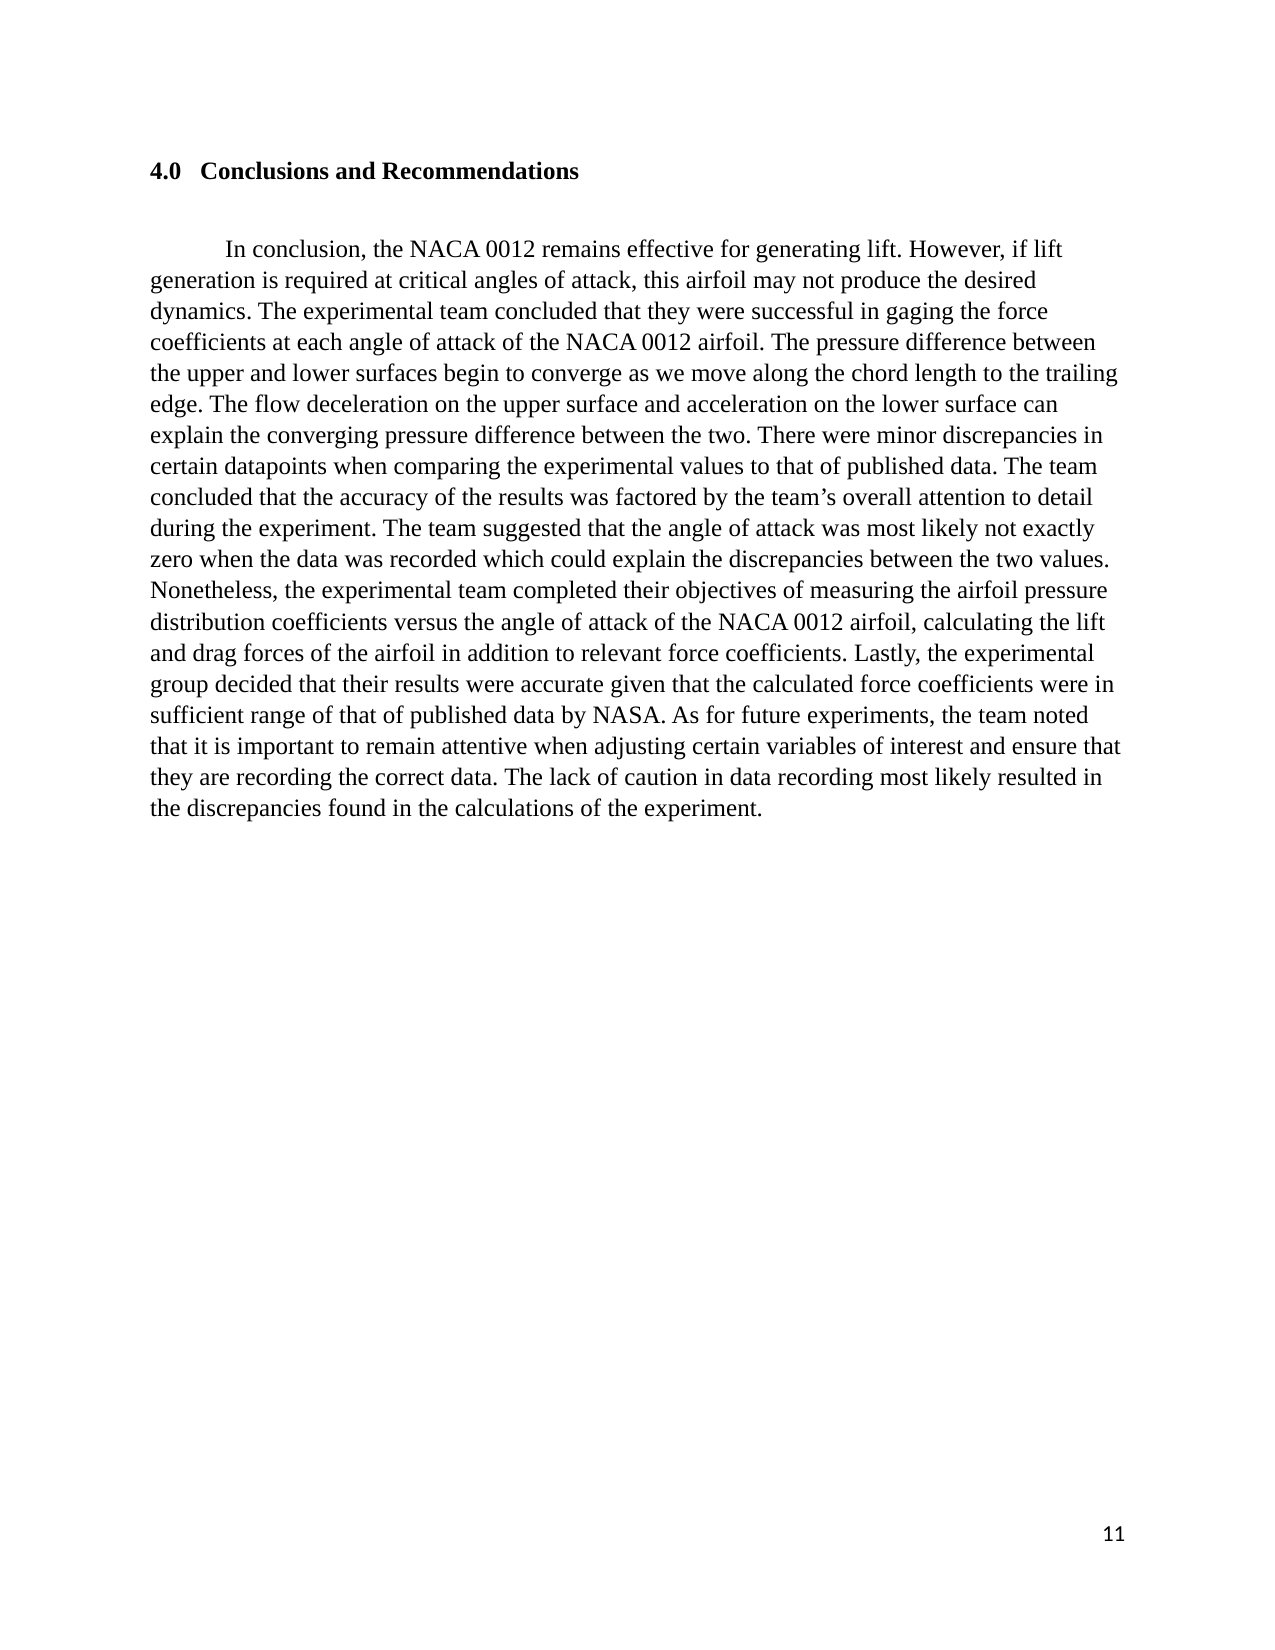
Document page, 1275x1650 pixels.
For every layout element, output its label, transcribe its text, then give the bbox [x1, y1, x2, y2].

subtitle Conclusions and Recommendations [150, 156, 1125, 185]
text In conclusion, the NACA 0012 remains effective for generating lift. However, if lift generation is required at critical angles of attack, this airfoil may not produce the desired dynamics. The experimental team concluded that they were successful in gaging the force coefficients at each angle of attack of the NACA 0012 airfoil. The pressure difference between the upper and lower surfaces begin to converge as we move along the chord length to the trailing edge. The flow deceleration on the upper surface and acceleration on the lower surface can explain the converging pressure difference between the two. There were minor discrepancies in certain datapoints when comparing the experimental values to that of published data. The team concluded that the accuracy of the results was factored by the team’s overall attention to detail during the experiment. The team suggested that the angle of attack was most likely not exactly zero when the data was recorded which could explain the discrepancies between the two values. Nonetheless, the experimental team completed their objectives of measuring the airfoil pressure distribution coefficients versus the angle of attack of the NACA 0012 airfoil, calculating the lift and drag forces of the airfoil in addition to relevant force coefficients. Lastly, the experimental group decided that their results were accurate given that the calculated force coefficients were in sufficient range of that of published data by NASA. As for future experiments, the team noted that it is important to remain attentive when adjusting certain variables of interest and ensure that they are recording the correct data. The lack of caution in data recording most likely resulted in the discrepancies found in the calculations of the experiment. [150, 234, 1125, 822]
